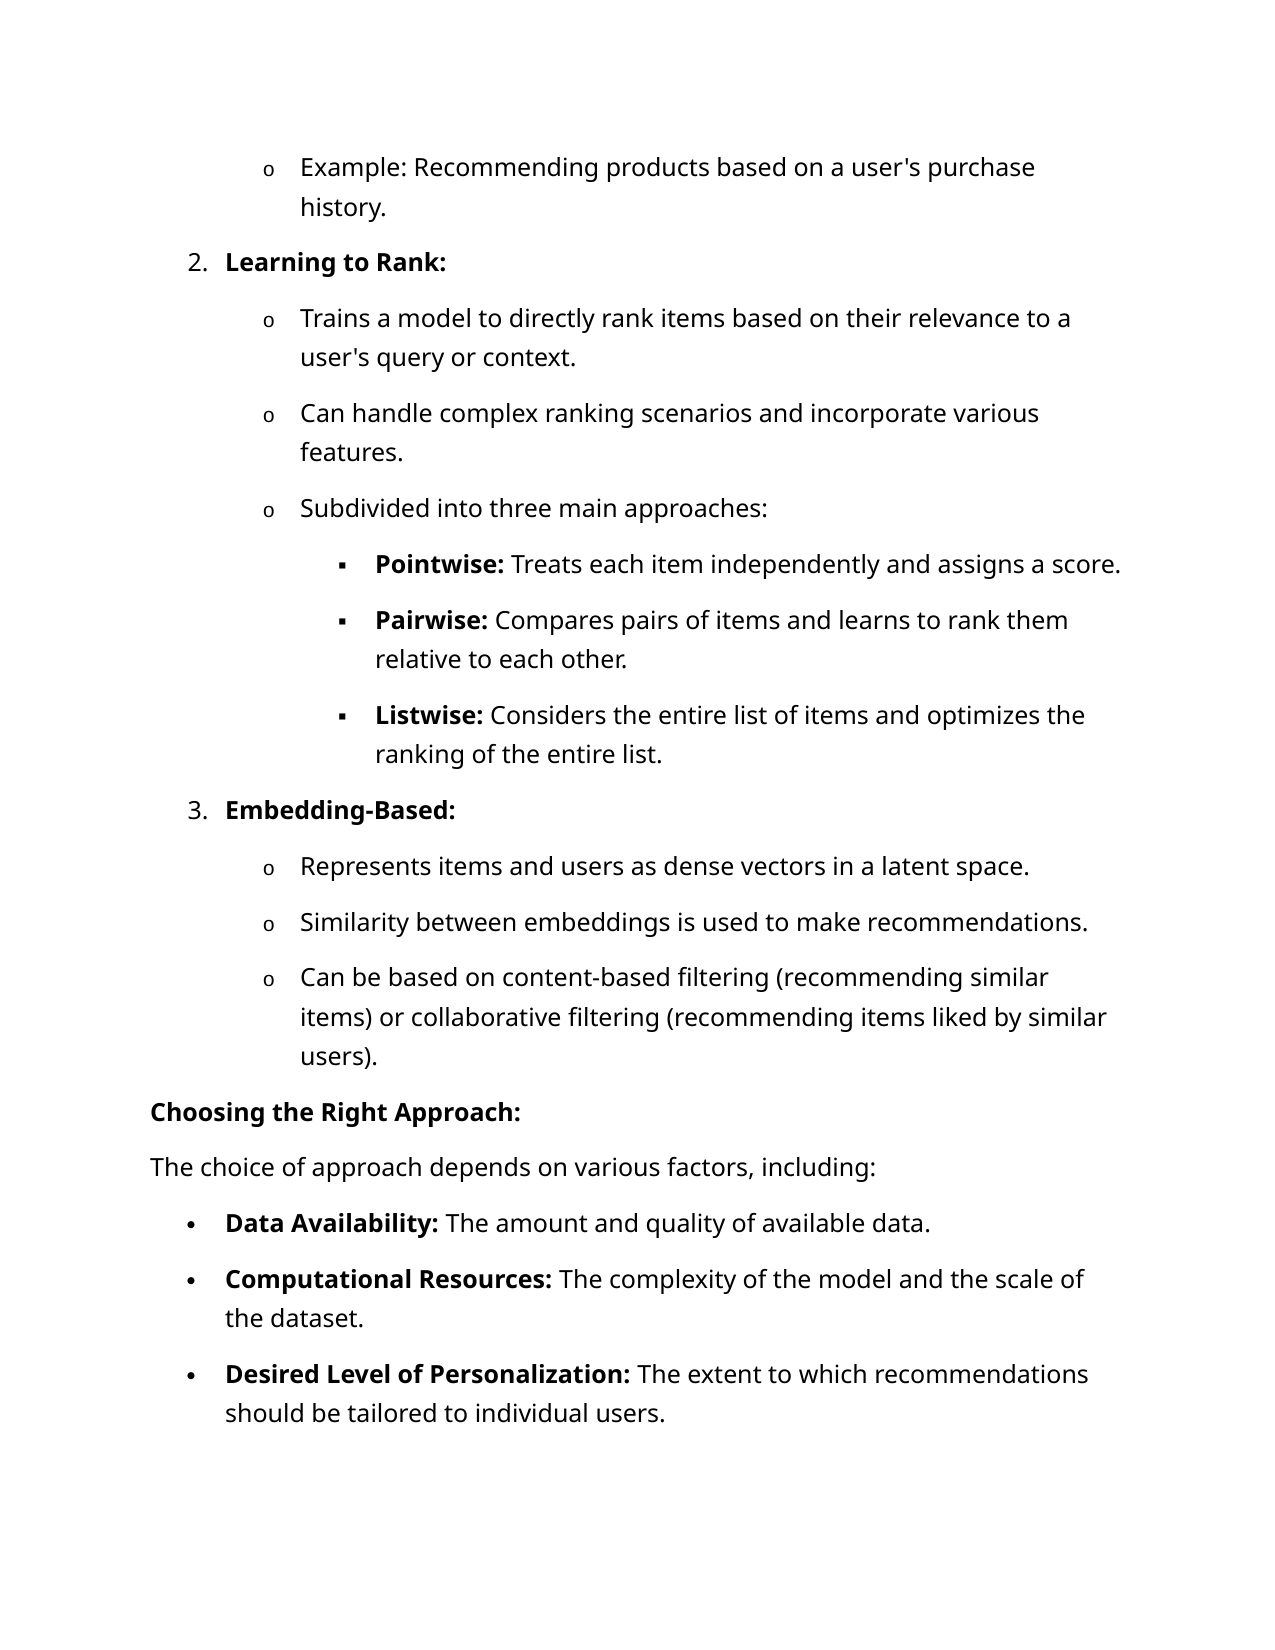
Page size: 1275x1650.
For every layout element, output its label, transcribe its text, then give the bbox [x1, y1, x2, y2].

list Example: Recommending products based on a user's purchase history. [262, 150, 1125, 223]
list Can handle complex ranking scenarios and incorporate various features. [262, 396, 1125, 469]
list Represents items and users as dense vectors in a latent space. [262, 848, 1125, 882]
list Subdivided into three main approaches: [262, 491, 1125, 525]
list Learning to Rank: [187, 245, 1125, 279]
list Listwise: Considers the entire list of items and optimizes the ranking of the entire list. [337, 697, 1125, 771]
list Can be based on content-based filtering (recommending similar items) or collaborative filtering (recommending items liked by similar users). [262, 960, 1125, 1072]
list Data Availability: The amount and quality of available data. [187, 1206, 1125, 1240]
list Computational Resources: The complexity of the model and the scale of the dataset. [187, 1262, 1125, 1335]
list Embedding-Based: [187, 792, 1125, 827]
text The choice of approach depends on various factors, including: [150, 1150, 1125, 1184]
list Pointwise: Treats each item independently and assigns a score. [337, 547, 1125, 581]
list Similarity between embeddings is used to make recommendations. [262, 904, 1125, 938]
list Desired Level of Personalization: The extent to which recommendations should be tailored to individual users. [187, 1357, 1125, 1430]
text Choosing the Right Approach: [150, 1094, 1125, 1128]
list Trains a model to directly rank items based on their relevance to a user's query or context. [262, 301, 1125, 374]
list Pairwise: Compares pairs of items and learns to rank them relative to each other. [337, 602, 1125, 676]
